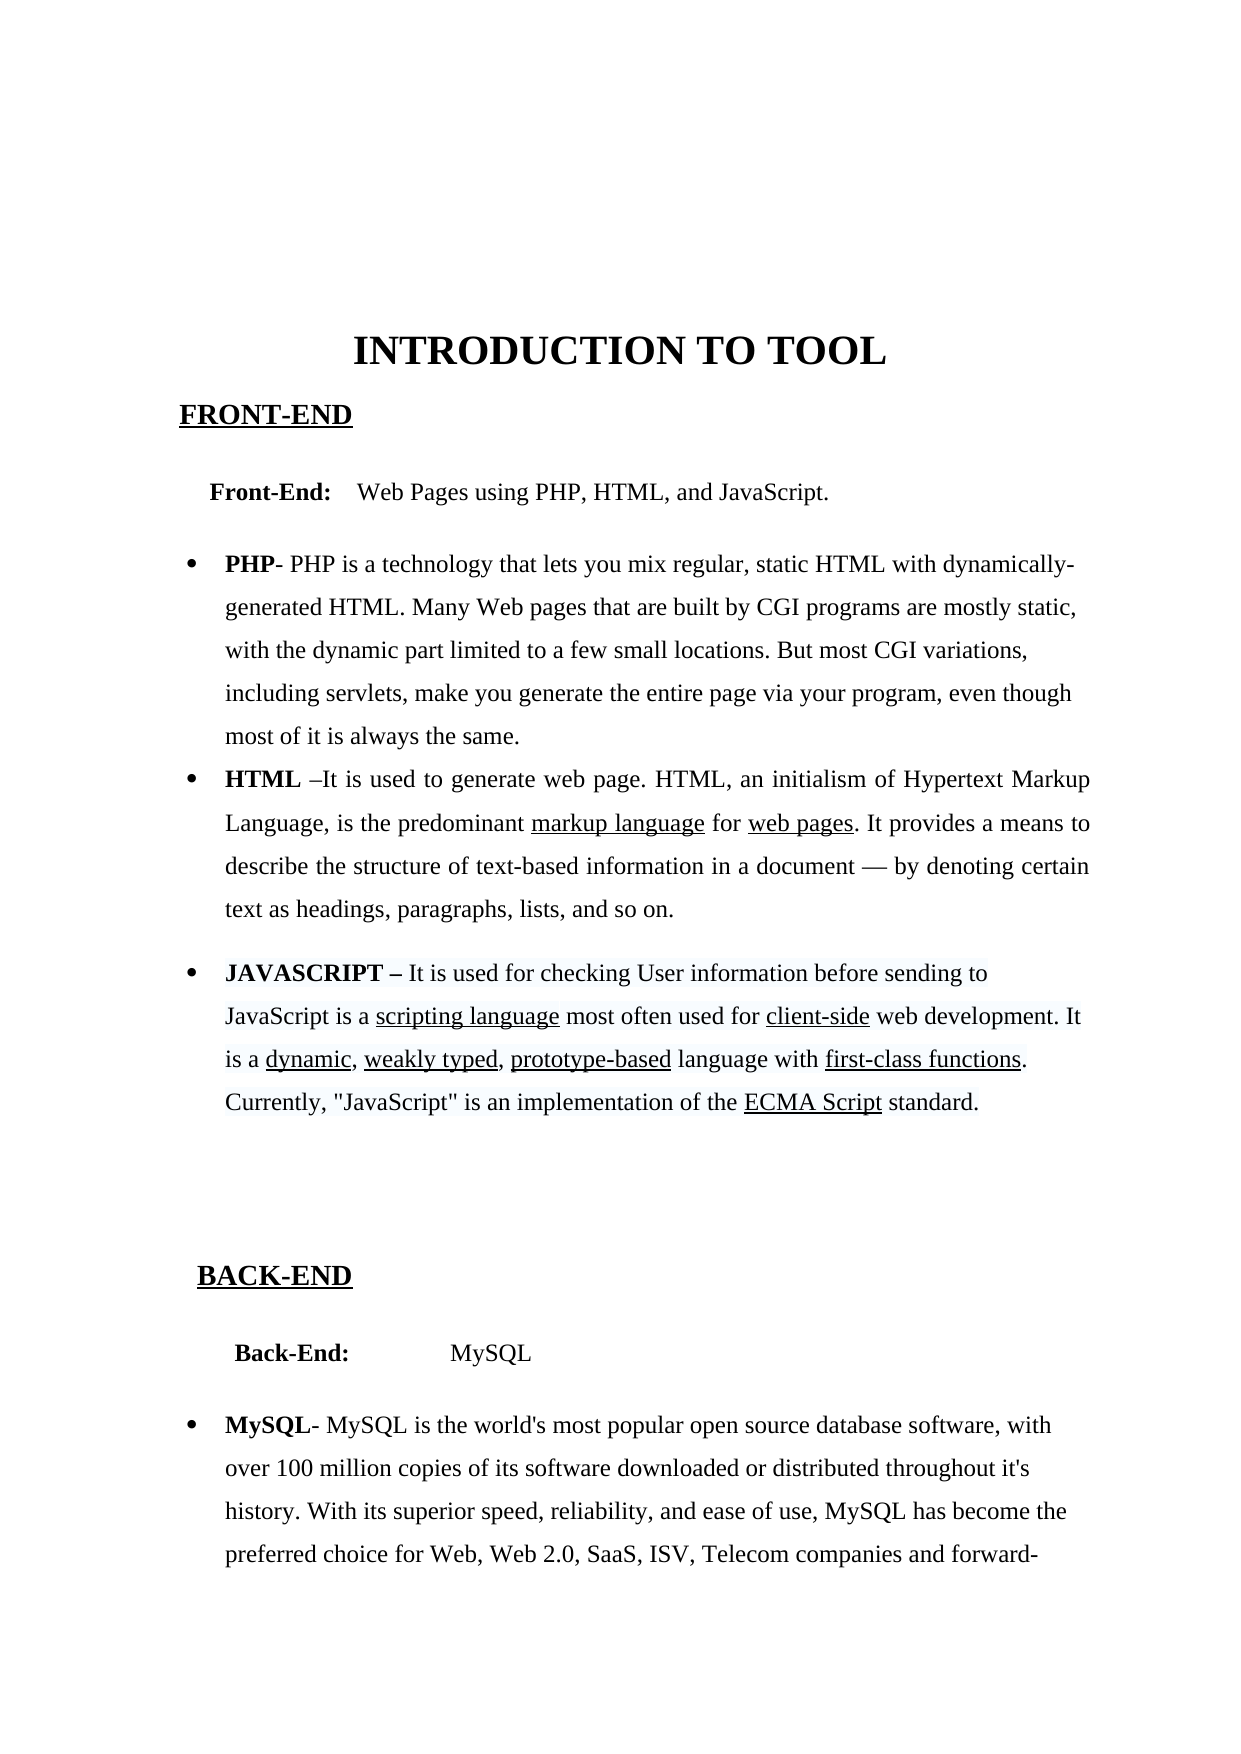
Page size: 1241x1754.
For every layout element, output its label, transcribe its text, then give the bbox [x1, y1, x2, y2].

text BACK-END [197, 1258, 1090, 1292]
text FRONT-END [150, 397, 1089, 431]
list PHP- PHP is a technology that lets you mix regular, static HTML with dynamically-generated HTML. Many Web pages that are built by CGI programs are mostly static, with the dynamic part limited to a few small locations. But most CGI variations, including servlets, make you generate the entire page via your program, even though most of it is always the same. [187, 549, 1090, 750]
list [187, 1410, 1090, 1568]
list HTML –It is used to generate web page. HTML, an initialism of Hypertext Markup Language, is the predominant markup language for web pages. It provides a means to describe the structure of text-based information in a document — by denoting certain text as headings, paragraphs, lists, and so on. [187, 764, 1090, 923]
text INTRODUCTION TO TOOL [150, 325, 1090, 373]
text Back-End: MySQL [197, 1338, 1090, 1367]
list JAVASCRIPT – It is used for checking User information before sending to JavaScript is a scripting language most often used for client-side web development. It is a dynamic, weakly typed, prototype-based language with first-class functions. Currently, "JavaScript" is an implementation of the ECMA Script standard. [187, 958, 1090, 1116]
text Front-End: Web Pages using PHP, HTML, and JavaScript. [197, 477, 1090, 505]
